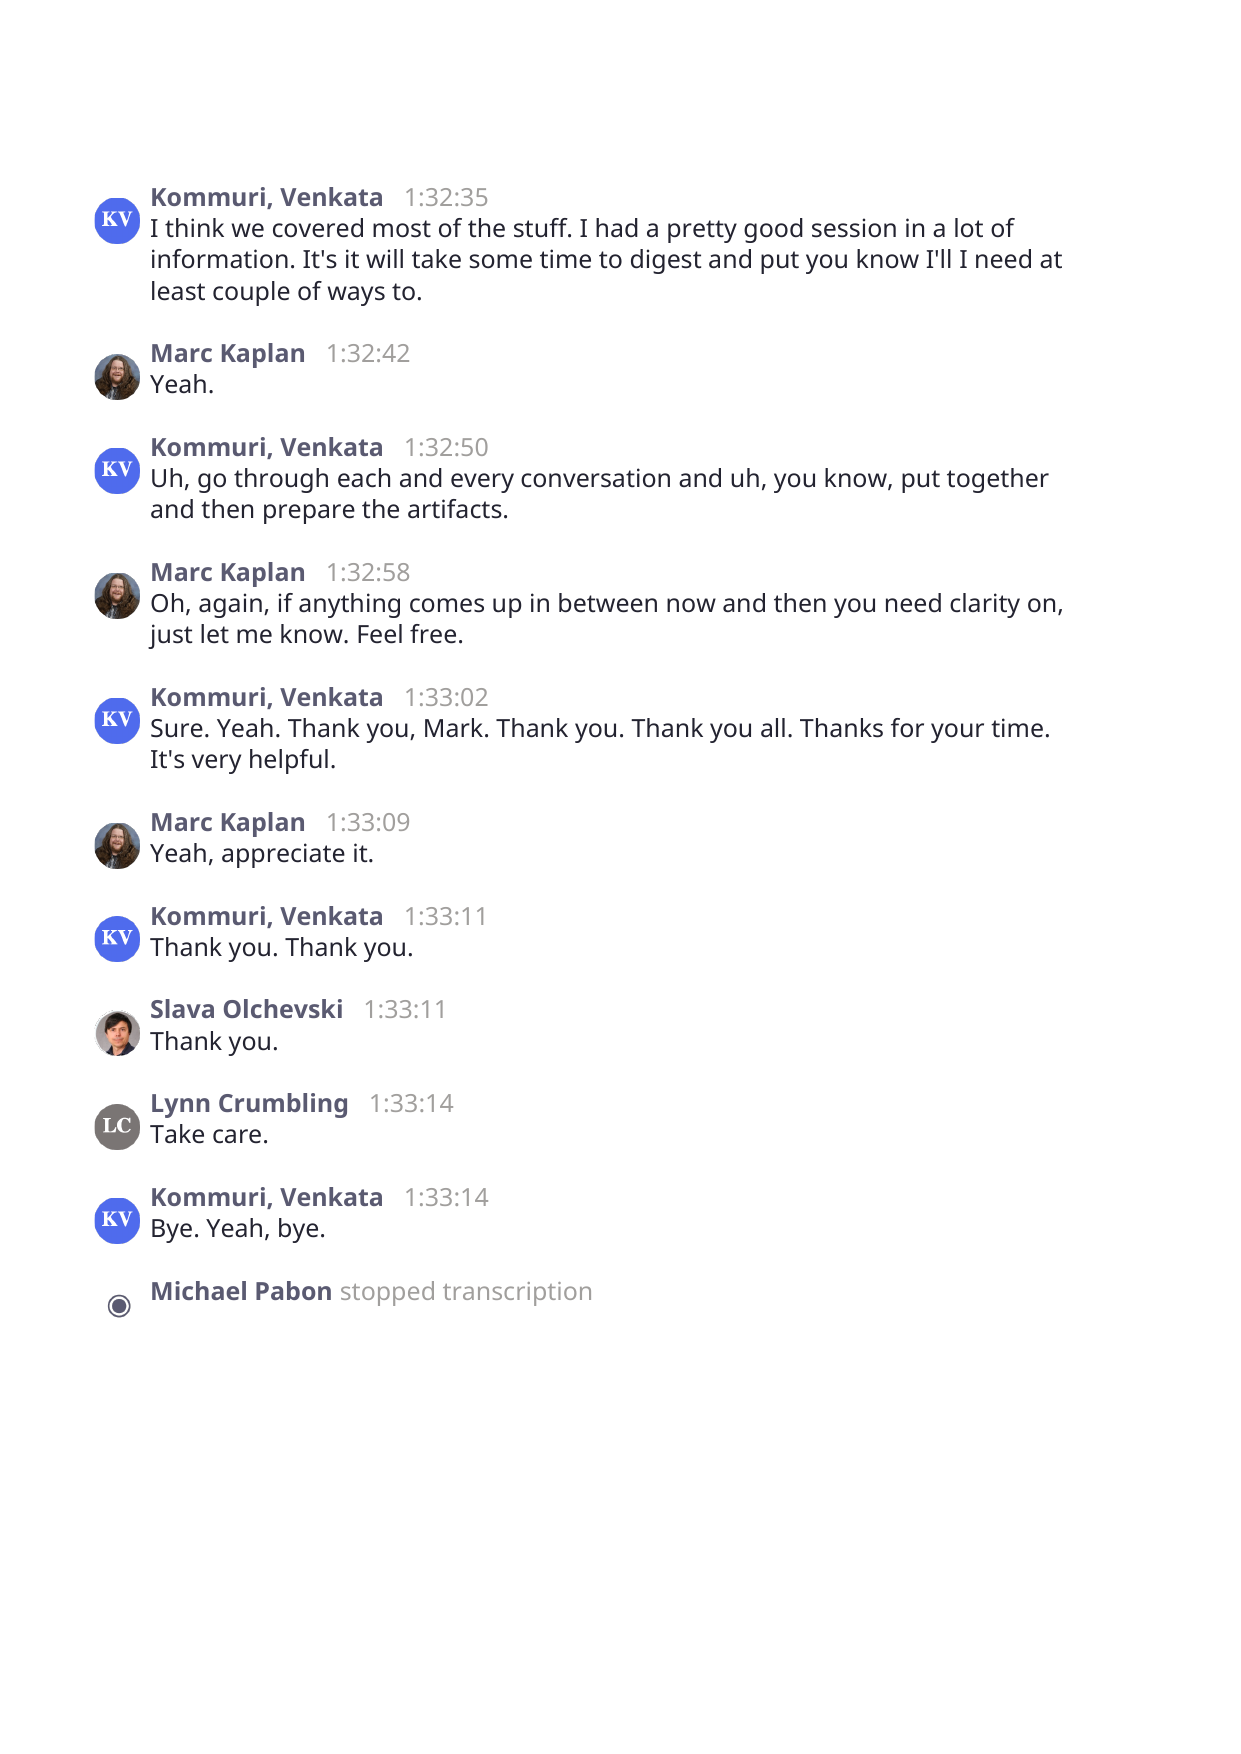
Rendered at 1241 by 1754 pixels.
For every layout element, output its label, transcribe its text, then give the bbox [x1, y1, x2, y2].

picture [94, 916, 140, 962]
text Marc Kaplan 1:32:58 Oh, again, if anything comes up in between now and then you need clarity on, just let me know. Feel free. [150, 525, 1090, 650]
text Lynn Crumbling 1:33:14 Take care. [150, 1056, 1090, 1150]
text Kommuri, Venkata 1:32:35 I think we covered most of the stuff. I had a pretty good session in a lot of information. It's it will take some time to digest and put you know I'll I need at least couple of ways to. [150, 150, 1090, 306]
picture [94, 1104, 140, 1150]
text Kommuri, Venkata 1:33:02 Sure. Yeah. Thank you, Mark. Thank you. Thank you all. Thanks for your time. It's very helpful. [150, 650, 1090, 775]
picture [102, 1288, 137, 1324]
picture [94, 1010, 140, 1056]
picture [94, 1198, 140, 1244]
picture [94, 823, 140, 869]
text Kommuri, Venkata 1:33:11 Thank you. Thank you. [150, 869, 1090, 962]
text Kommuri, Venkata 1:33:14 Bye. Yeah, bye. [150, 1150, 1090, 1244]
picture [94, 198, 140, 244]
text Slava Olchevski 1:33:11 Thank you. [150, 962, 1090, 1056]
text Marc Kaplan 1:32:42 Yeah. [150, 306, 1090, 400]
picture [94, 354, 140, 400]
text Michael Pabon stopped transcription [150, 1244, 1090, 1306]
picture [94, 448, 140, 494]
picture [94, 573, 140, 619]
picture [94, 698, 140, 744]
text Kommuri, Venkata 1:32:50 Uh, go through each and every conversation and uh, you know, put together and then prepare the artifacts. [150, 400, 1090, 525]
text Marc Kaplan 1:33:09 Yeah, appreciate it. [150, 775, 1090, 869]
